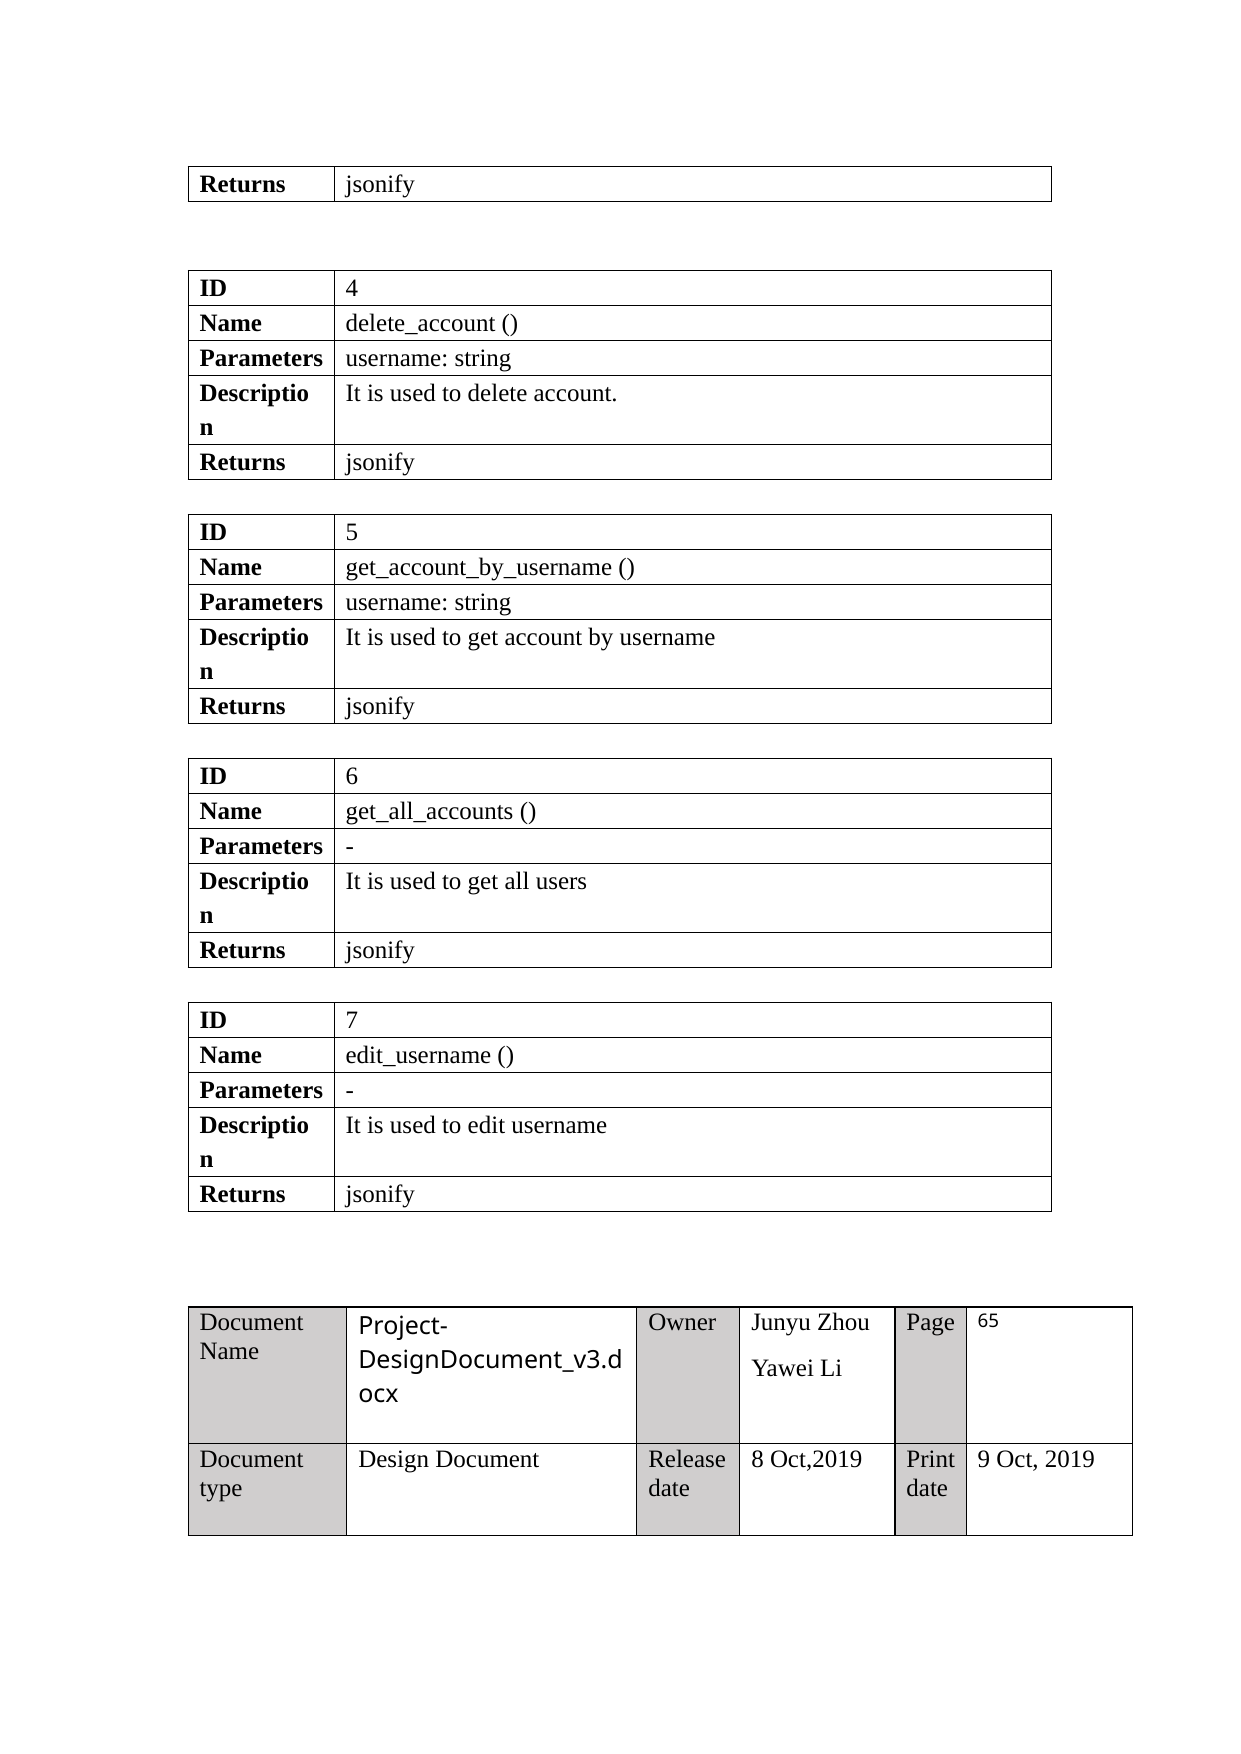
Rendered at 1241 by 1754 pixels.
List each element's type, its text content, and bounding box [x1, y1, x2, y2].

table_cell Returns [189, 445, 334, 479]
table_cell jsonify [335, 445, 1051, 479]
table_cell Returns [189, 167, 334, 201]
table_cell Returns [189, 689, 334, 723]
table_cell Name [189, 1038, 334, 1072]
table_cell It is used to get all users [335, 864, 1051, 932]
table_header ID [189, 271, 334, 305]
table_cell It is used to delete account. [335, 376, 1051, 444]
table_cell Parameters [189, 829, 334, 863]
table_cell edit_username () [335, 1038, 1051, 1072]
table_cell jsonify [335, 1177, 1051, 1211]
table_cell get_all_accounts () [335, 794, 1051, 828]
table_cell Name [189, 306, 334, 340]
table_cell Parameters [189, 341, 334, 375]
table_header ID [189, 515, 334, 549]
table_cell jsonify [335, 167, 1051, 201]
table_cell - [335, 829, 1051, 863]
table_header 5 [335, 515, 1051, 549]
table_cell Returns [189, 1177, 334, 1211]
table_cell Parameters [189, 585, 334, 619]
table_cell get_account_by_username () [335, 550, 1051, 584]
table_header ID [189, 1003, 334, 1037]
table_cell Name [189, 550, 334, 584]
table_header 4 [335, 271, 1051, 305]
table_cell username: string [335, 341, 1051, 375]
table_cell Name [189, 794, 334, 828]
table_header 6 [335, 759, 1051, 793]
table_header 7 [335, 1003, 1051, 1037]
table_cell jsonify [335, 933, 1051, 967]
table_cell It is used to get account by username [335, 620, 1051, 688]
table_cell username: string [335, 585, 1051, 619]
table_header ID [189, 759, 334, 793]
table_cell Parameters [189, 1073, 334, 1107]
table_cell - [335, 1073, 1051, 1107]
table_cell Description [189, 376, 334, 444]
table_cell jsonify [335, 689, 1051, 723]
table_cell Description [189, 620, 334, 688]
table_cell Returns [189, 933, 334, 967]
table_cell Description [189, 1108, 334, 1176]
table_cell delete_account () [335, 306, 1051, 340]
table_cell It is used to edit username [335, 1108, 1051, 1176]
table_cell Description [189, 864, 334, 932]
